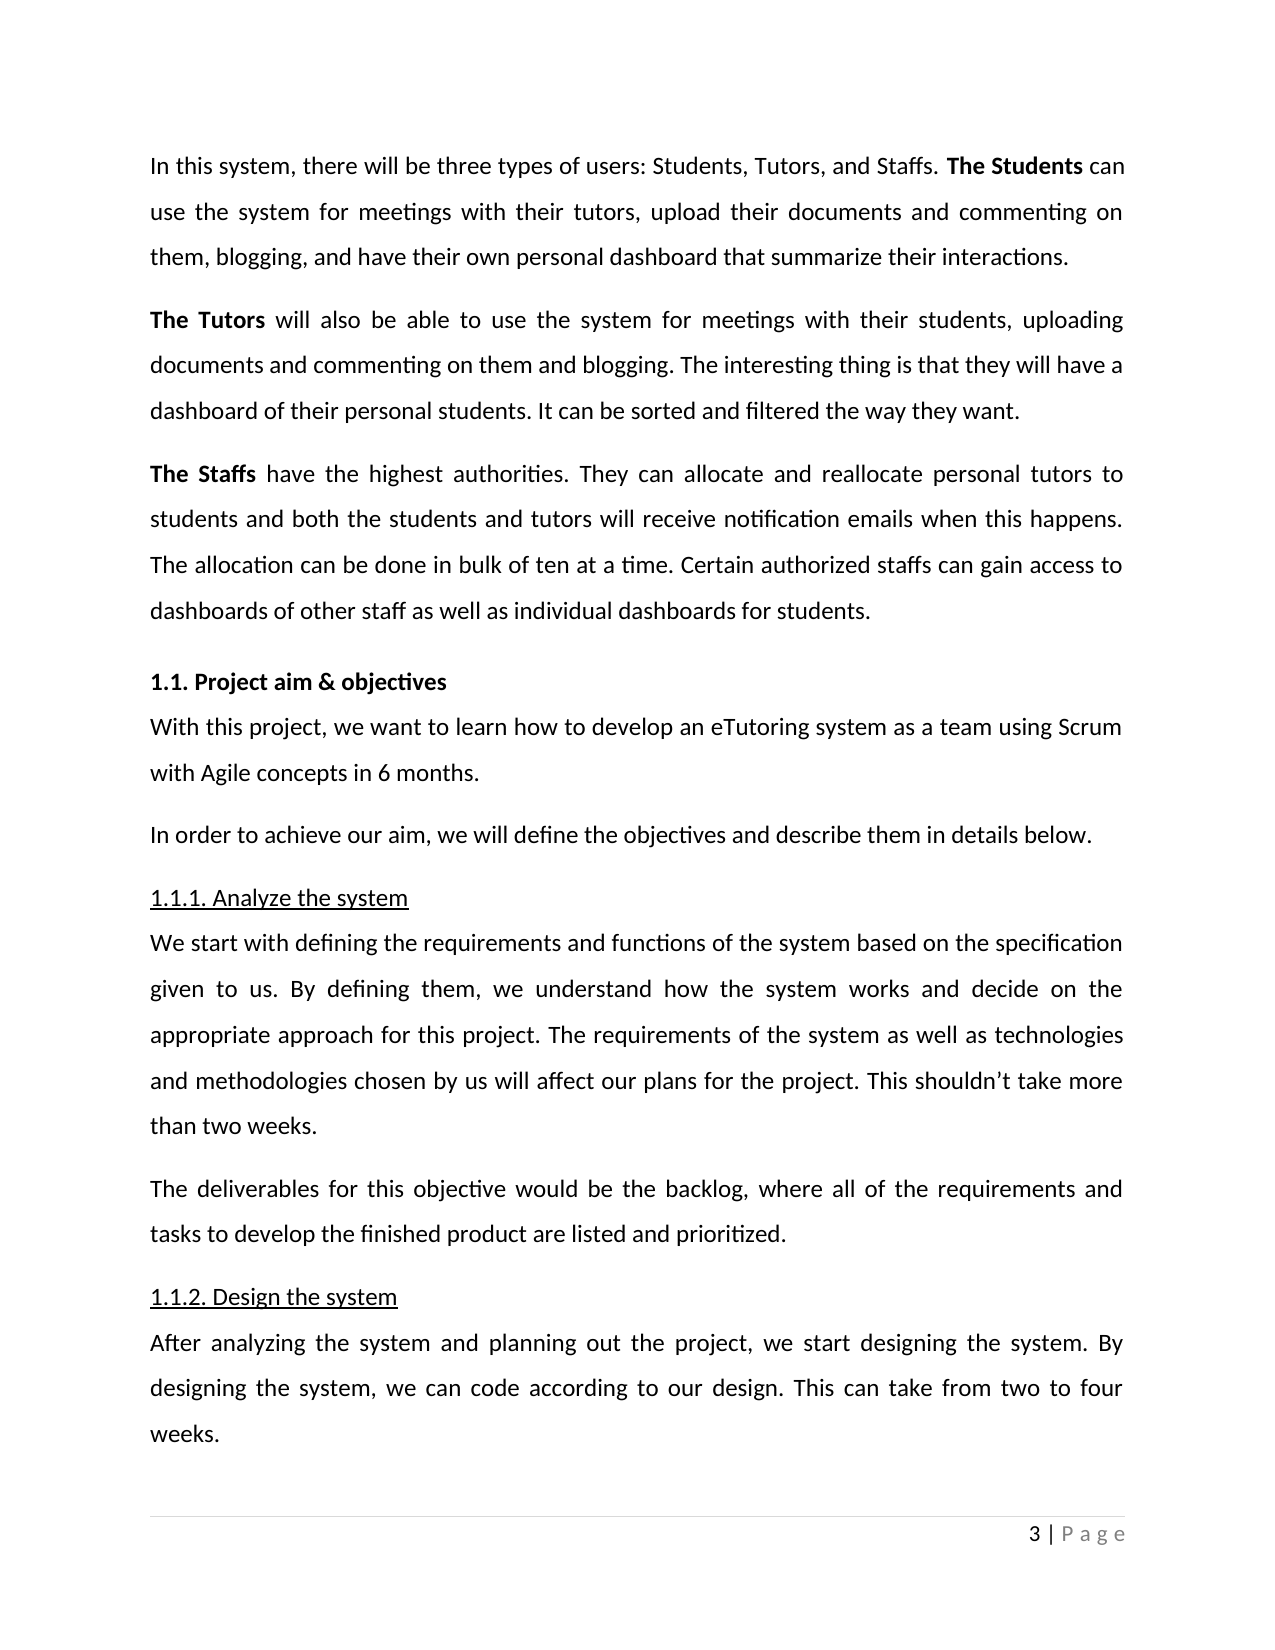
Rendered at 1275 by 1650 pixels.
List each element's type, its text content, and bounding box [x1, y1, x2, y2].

text The Staffs have the highest authorities. They can allocate and reallocate personal tutors to students and both the students and tutors will receive notification emails when this happens. The allocation can be done in bulk of ten at a time. Certain authorized staffs can gain access to dashboards of other staff as well as individual dashboards for students. [150, 458, 1125, 625]
text The deliverables for this objective would be the backlog, where all of the requirements and tasks to develop the finished product are listed and prioritized. [150, 1173, 1125, 1249]
text The Tutors will also be able to use the system for meetings with their students, uploading documents and commenting on them and blogging. The interesting thing is that they will have a dashboard of their personal students. It can be sorted and filtered the way they want. [150, 304, 1125, 426]
text We start with defining the requirements and functions of the system based on the specification given to us. By defining them, we understand how the system works and decide on the appropriate approach for this project. The requirements of the system as well as technologies and methodologies chosen by us will affect our plans for the project. This shouldn’t take more than two weeks. [150, 928, 1125, 1141]
text After analyzing the system and planning out the project, we start designing the system. By designing the system, we can code according to our design. This can take from two to four weeks. [150, 1327, 1125, 1449]
subtitle 1.1. Project aim & objectives [150, 666, 1125, 696]
text With this project, we want to learn how to develop an eTutoring system as a team using Scrum with Agile concepts in 6 months. [150, 711, 1125, 788]
subtitle 1.1.2. Design the system [150, 1281, 1125, 1312]
text In order to achieve our aim, we will define the objectives and describe them in details below. [150, 819, 1125, 850]
text In this system, there will be three types of users: Students, Tutors, and Staffs. The Students can use the system for meetings with their tutors, upload their documents and commenting on them, blogging, and have their own personal dashboard that summarize their interactions. [150, 150, 1125, 272]
subtitle 1.1.1. Analyze the system [150, 882, 1125, 912]
